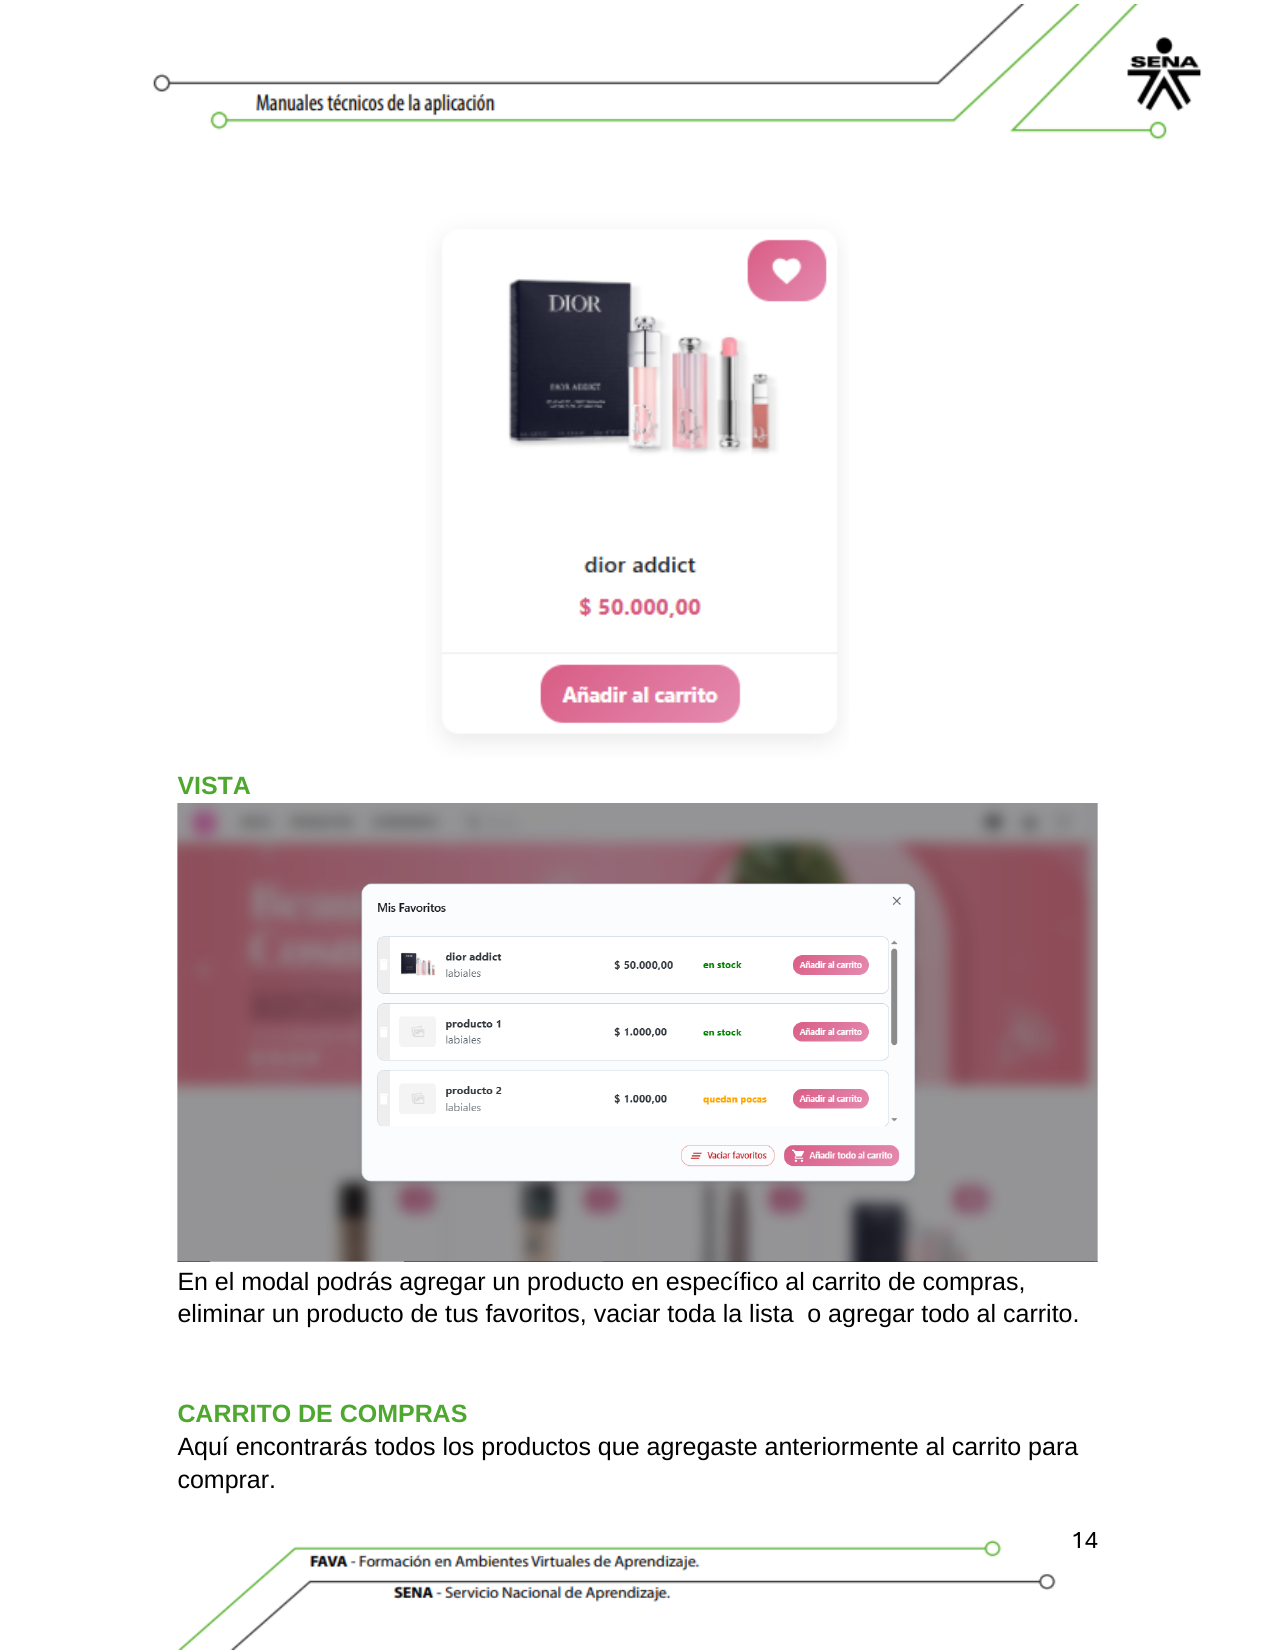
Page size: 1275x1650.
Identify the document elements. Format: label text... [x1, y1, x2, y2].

text CARRITO DE COMPRAS [177, 1398, 1098, 1427]
picture [177, 803, 1098, 1262]
picture [63, 1512, 1080, 1650]
picture [97, 4, 1259, 166]
text Aquí encontrarás todos los productos que agregaste anteriormente al carrito para comprar. [177, 1432, 1098, 1493]
text VISTA [177, 771, 1098, 799]
text En el modal podrás agregar un producto en específico al carrito de compras, eliminar un producto de tus favoritos, vaciar toda la lista o agregar todo al carrito. [177, 1266, 1098, 1328]
picture [425, 210, 850, 767]
